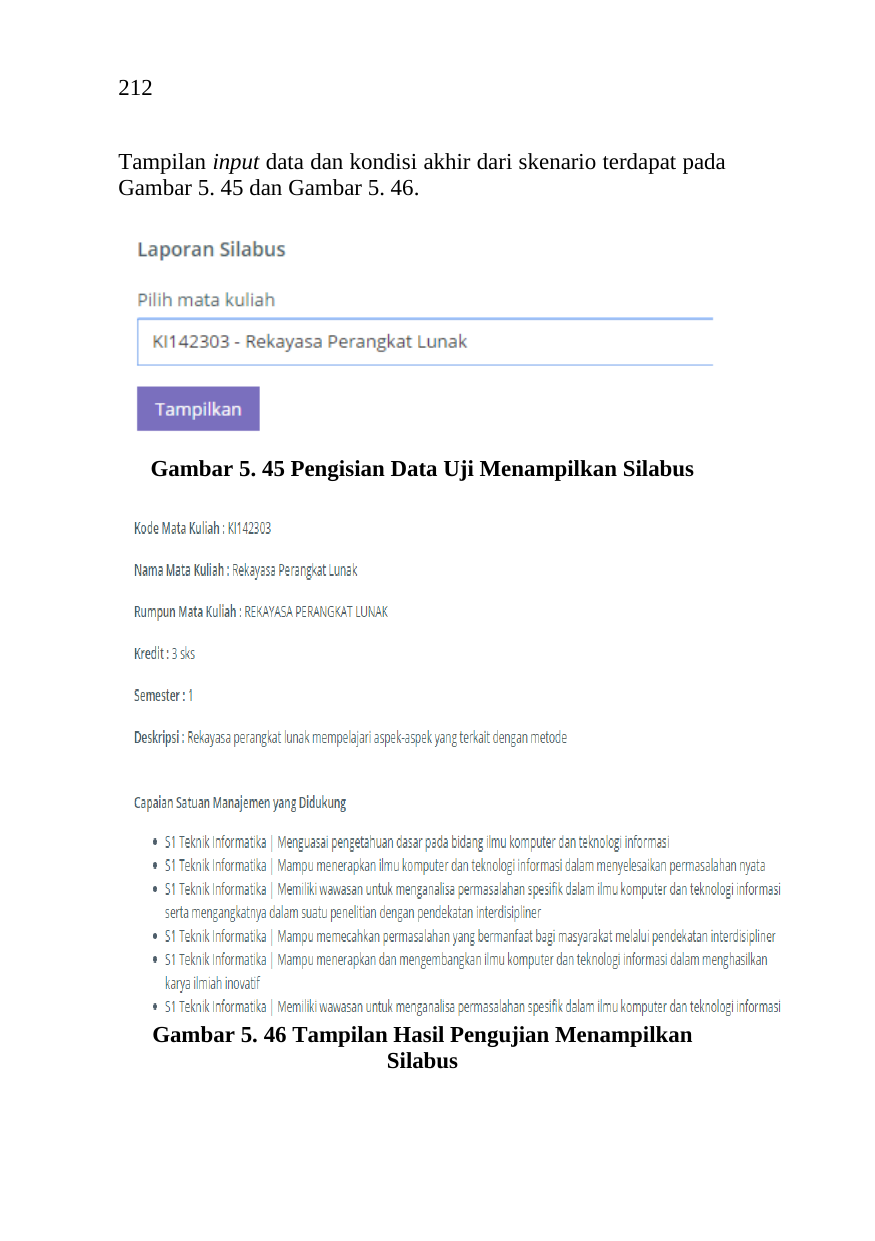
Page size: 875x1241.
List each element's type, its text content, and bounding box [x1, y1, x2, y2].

picture [118, 226, 727, 456]
picture [118, 502, 792, 1022]
